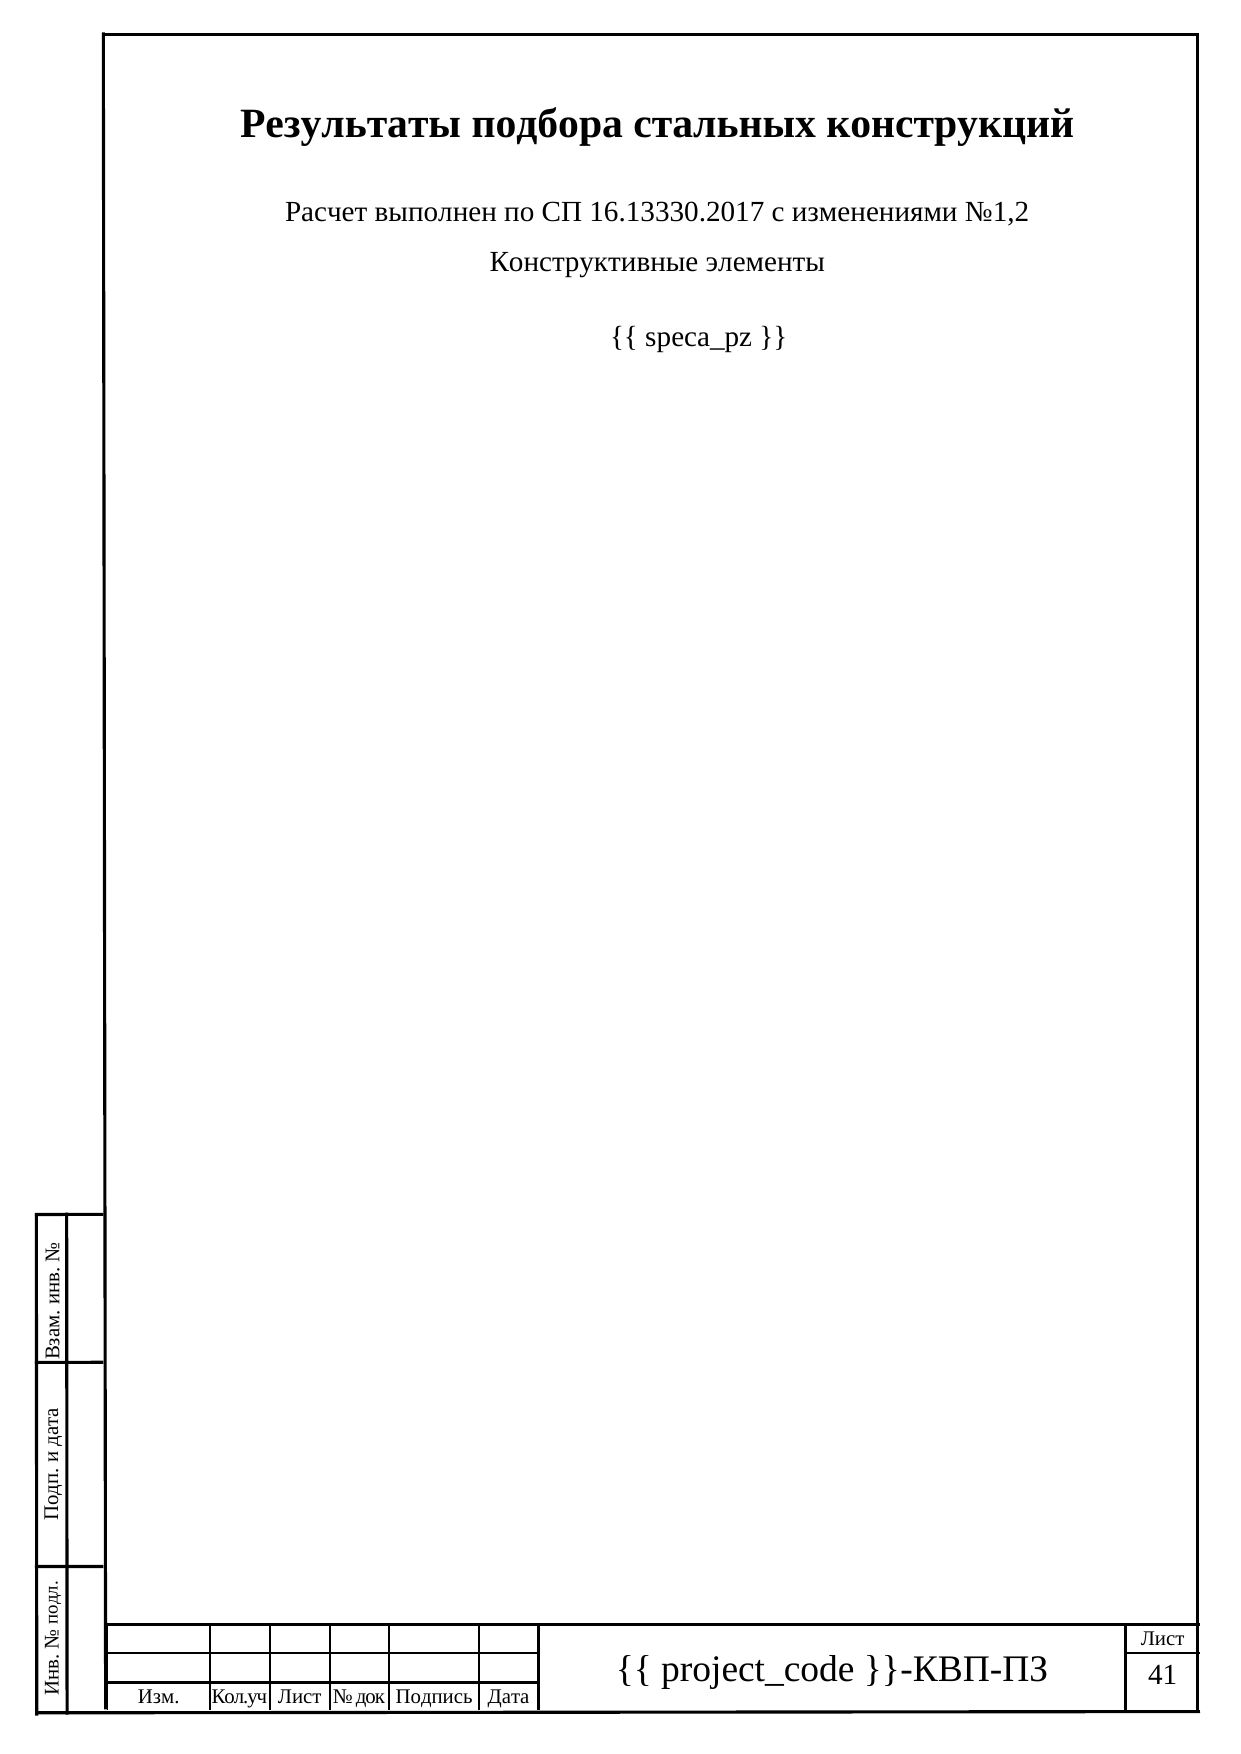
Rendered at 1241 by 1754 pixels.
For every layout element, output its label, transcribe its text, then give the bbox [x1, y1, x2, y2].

text {{ speca_pz }} [148, 319, 1166, 352]
text Конструктивные элементы [148, 244, 1166, 278]
text Расчет выполнен по СП 16.13330.2017 с изменениями №1,2 [148, 194, 1166, 228]
text Результаты подбора стальных конструкций [148, 98, 1166, 146]
